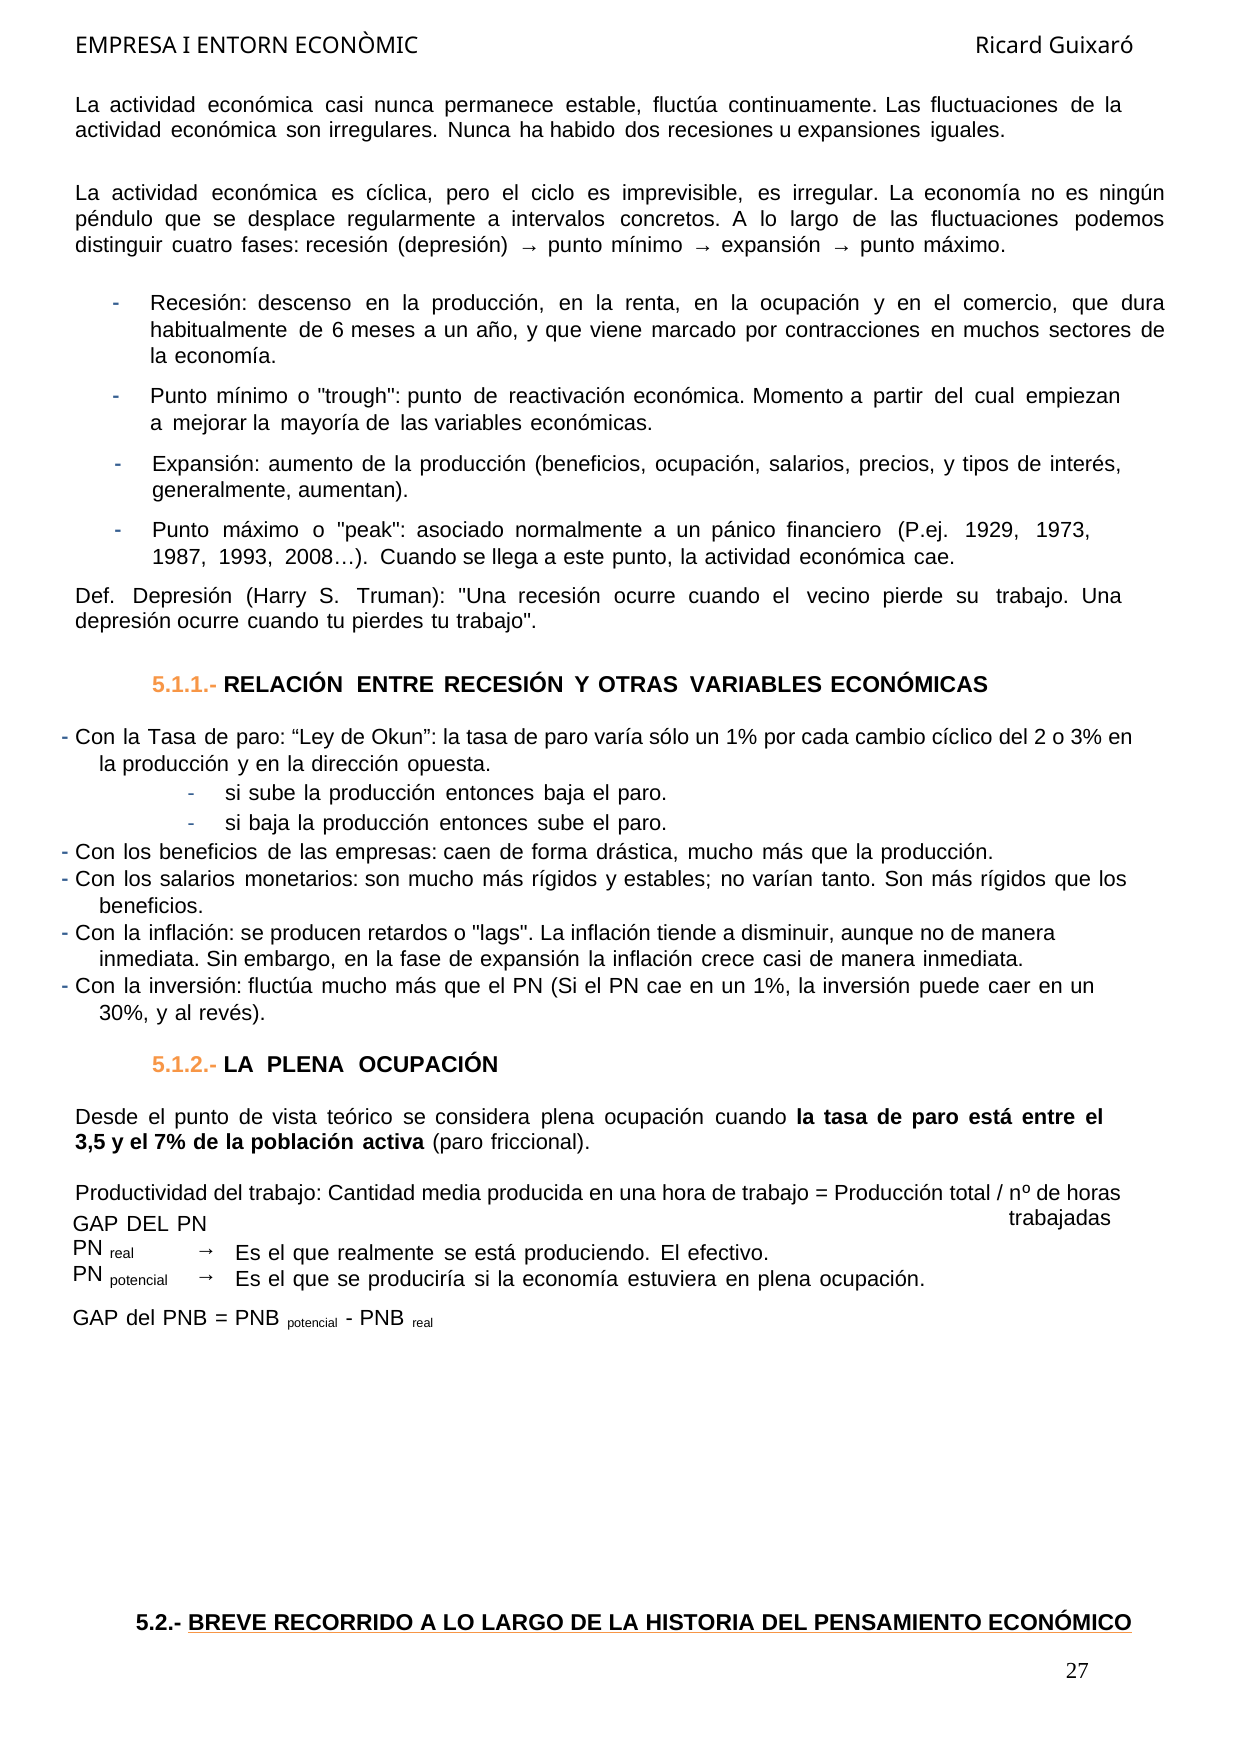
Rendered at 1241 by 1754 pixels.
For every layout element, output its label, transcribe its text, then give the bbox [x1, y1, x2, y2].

list si baja la producción entonces sube el paro. [187, 807, 1140, 837]
list si sube la producción entonces baja el paro. [187, 777, 1140, 806]
list Con los beneficios de las empresas: caen de forma drástica, mucho más que la producción. [61, 838, 1140, 864]
list Con la inflación: se producen retardos o "lags". La inflación tiende a disminuir, aunque no de manera inmediata. Sin embargo, en la fase de expansión la inflación crece casi de manera inmediata. [61, 919, 1140, 971]
subtitle 5.2.- BREVE RECORRIDO A LO LARGO DE LA HISTORIA DEL PENSAMIENTO ECONÓMICO [136, 1609, 1165, 1636]
text Def. Depresión (Harry S. Truman): "Una recesión ocurre cuando el vecino pierde su trabajo. Una depresión ocurre cuando tu pierdes tu trabajo". [75, 583, 1122, 633]
subtitle 5.1.1.- RELACIÓN ENTRE RECESIÓN Y OTRAS VARIABLES ECONÓMICAS [152, 671, 1165, 698]
text Desde el punto de vista teórico se considera plena ocupación cuando la tasa de paro está entre el 3,5 y el 7% de la población activa (paro friccional). [75, 1104, 1103, 1154]
text Productividad del trabajo: Cantidad media producida en una hora de trabajo = Producción total / nº de horas trabajadas [75, 1180, 1165, 1230]
list Punto mínimo o "trough": punto de reactivación económica. Momento a partir del cual empiezan a mejorar la mayoría de las variables económicas. [112, 383, 1122, 435]
subtitle 5.1.2.- LA PLENA OCUPACIÓN [152, 1051, 1165, 1078]
list Con los salarios monetarios: son mucho más rígidos y estables; no varían tanto. Son más rígidos que los beneficios. [61, 865, 1140, 918]
list Recesión: descenso en la producción, en la renta, en la ocupación y en el comercio, que dura habitualmente de 6 meses a un año, y que viene marcado por contracciones en muchos sectores de la economía. [112, 289, 1165, 368]
text La actividad económica casi nunca permanece estable, fluctúa continuamente. Las fluctuaciones de la actividad económica son irregulares. Nunca ha habido dos recesiones u expansiones iguales. [75, 92, 1122, 142]
list Expansión: aumento de la producción (beneficios, ocupación, salarios, precios, y tipos de interés, generalmente, aumentan). [114, 450, 1122, 502]
list Punto máximo o "peak": asociado normalmente a un pánico financiero (P.ej. 1929, 1973, 1987, 1993, 2008…). Cuando se llega a este punto, la actividad económica cae. [114, 516, 1091, 569]
list Con la Tasa de paro: “Ley de Okun”: la tasa de paro varía sólo un 1% por cada cambio cíclico del 2 o 3% en la producción y en la dirección opuesta. [61, 723, 1140, 776]
text La actividad económica es cíclica, pero el ciclo es imprevisible, es irregular. La economía no es ningún péndulo que se desplace regularmente a intervalos concretos. A lo largo de las fluctuaciones podemos distinguir cuatro fases: recesión (depresión) → punto mínimo → expansión → punto máximo. [75, 180, 1165, 257]
list Con la inversión: fluctúa mucho más que el PN (Si el PN cae en un 1%, la inversión puede caer en un 30%, y al revés). [61, 972, 1140, 1024]
